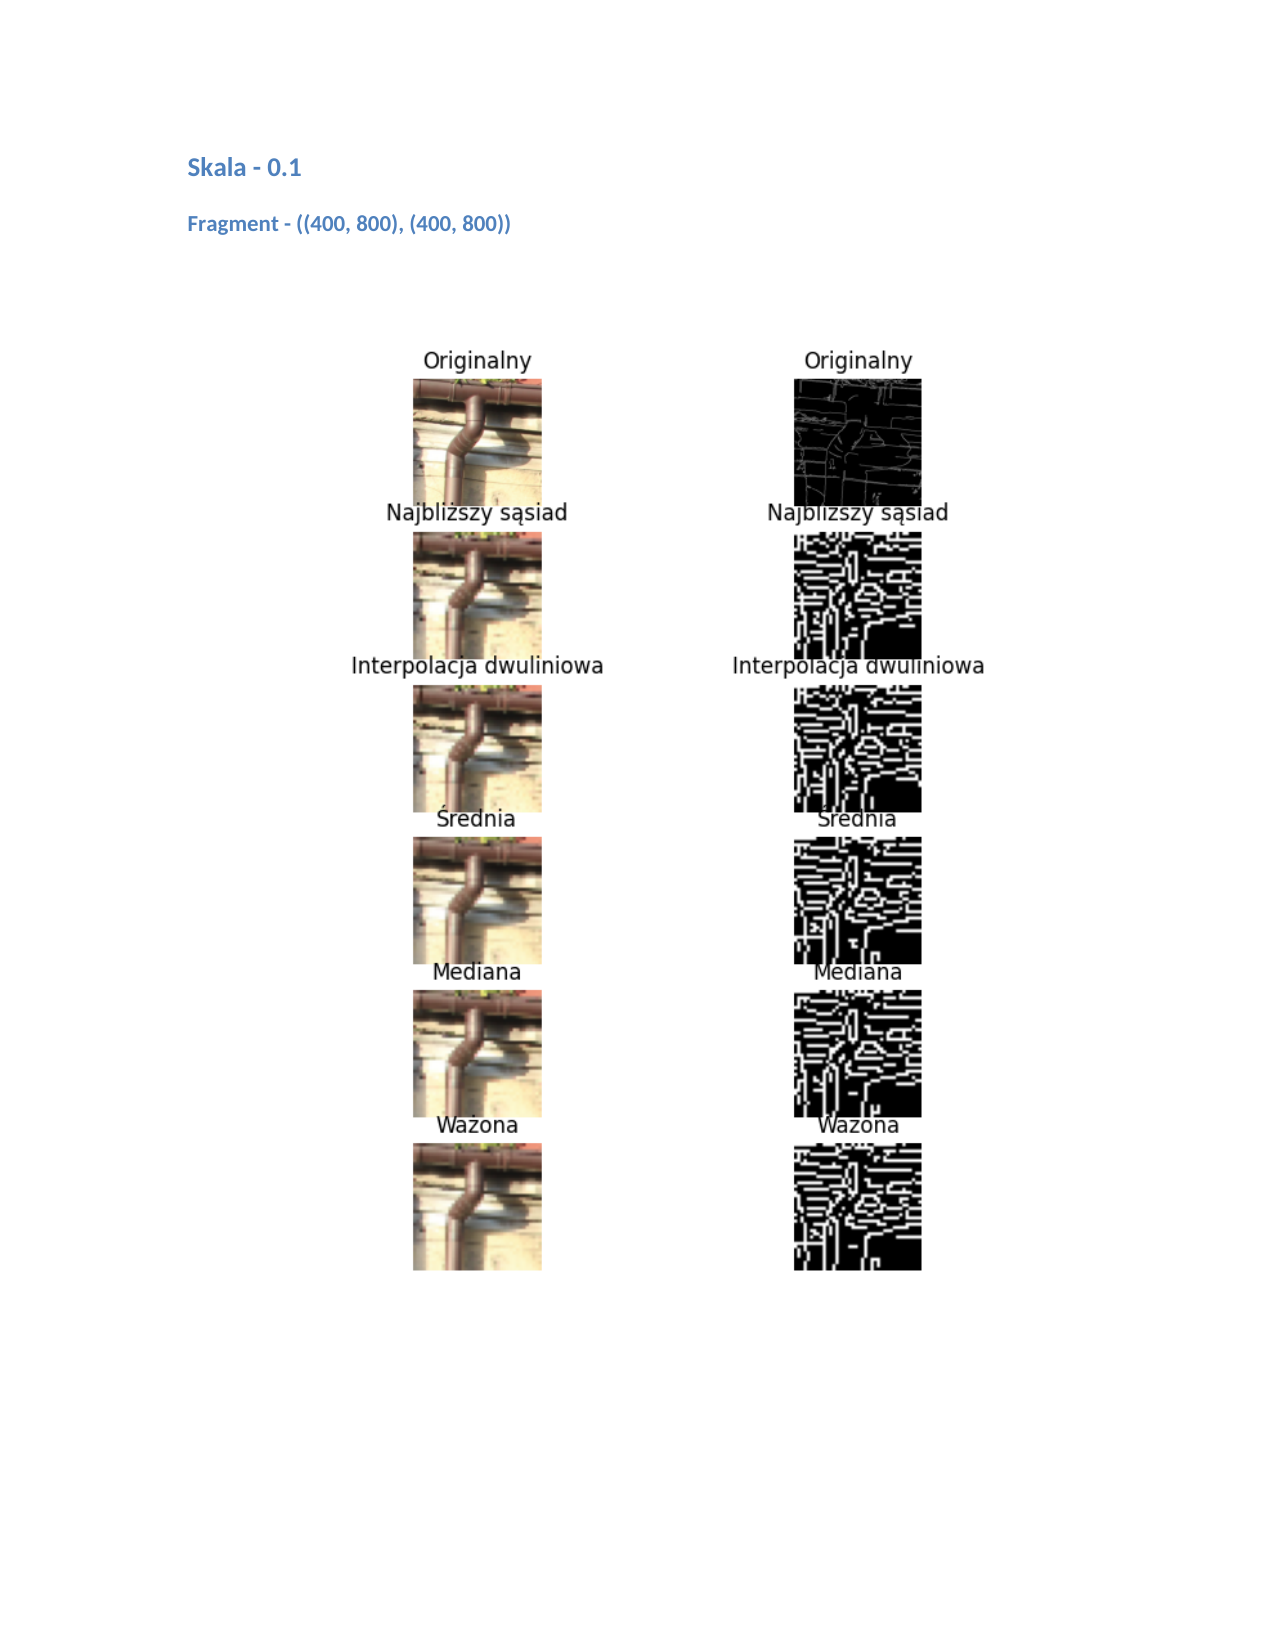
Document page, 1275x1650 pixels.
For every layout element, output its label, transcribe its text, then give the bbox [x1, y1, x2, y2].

subtitle Fragment - ((400, 800), (400, 800)) [187, 209, 1087, 237]
subtitle Skala - 0.1 [187, 150, 1087, 183]
picture [206, 241, 1107, 1398]
